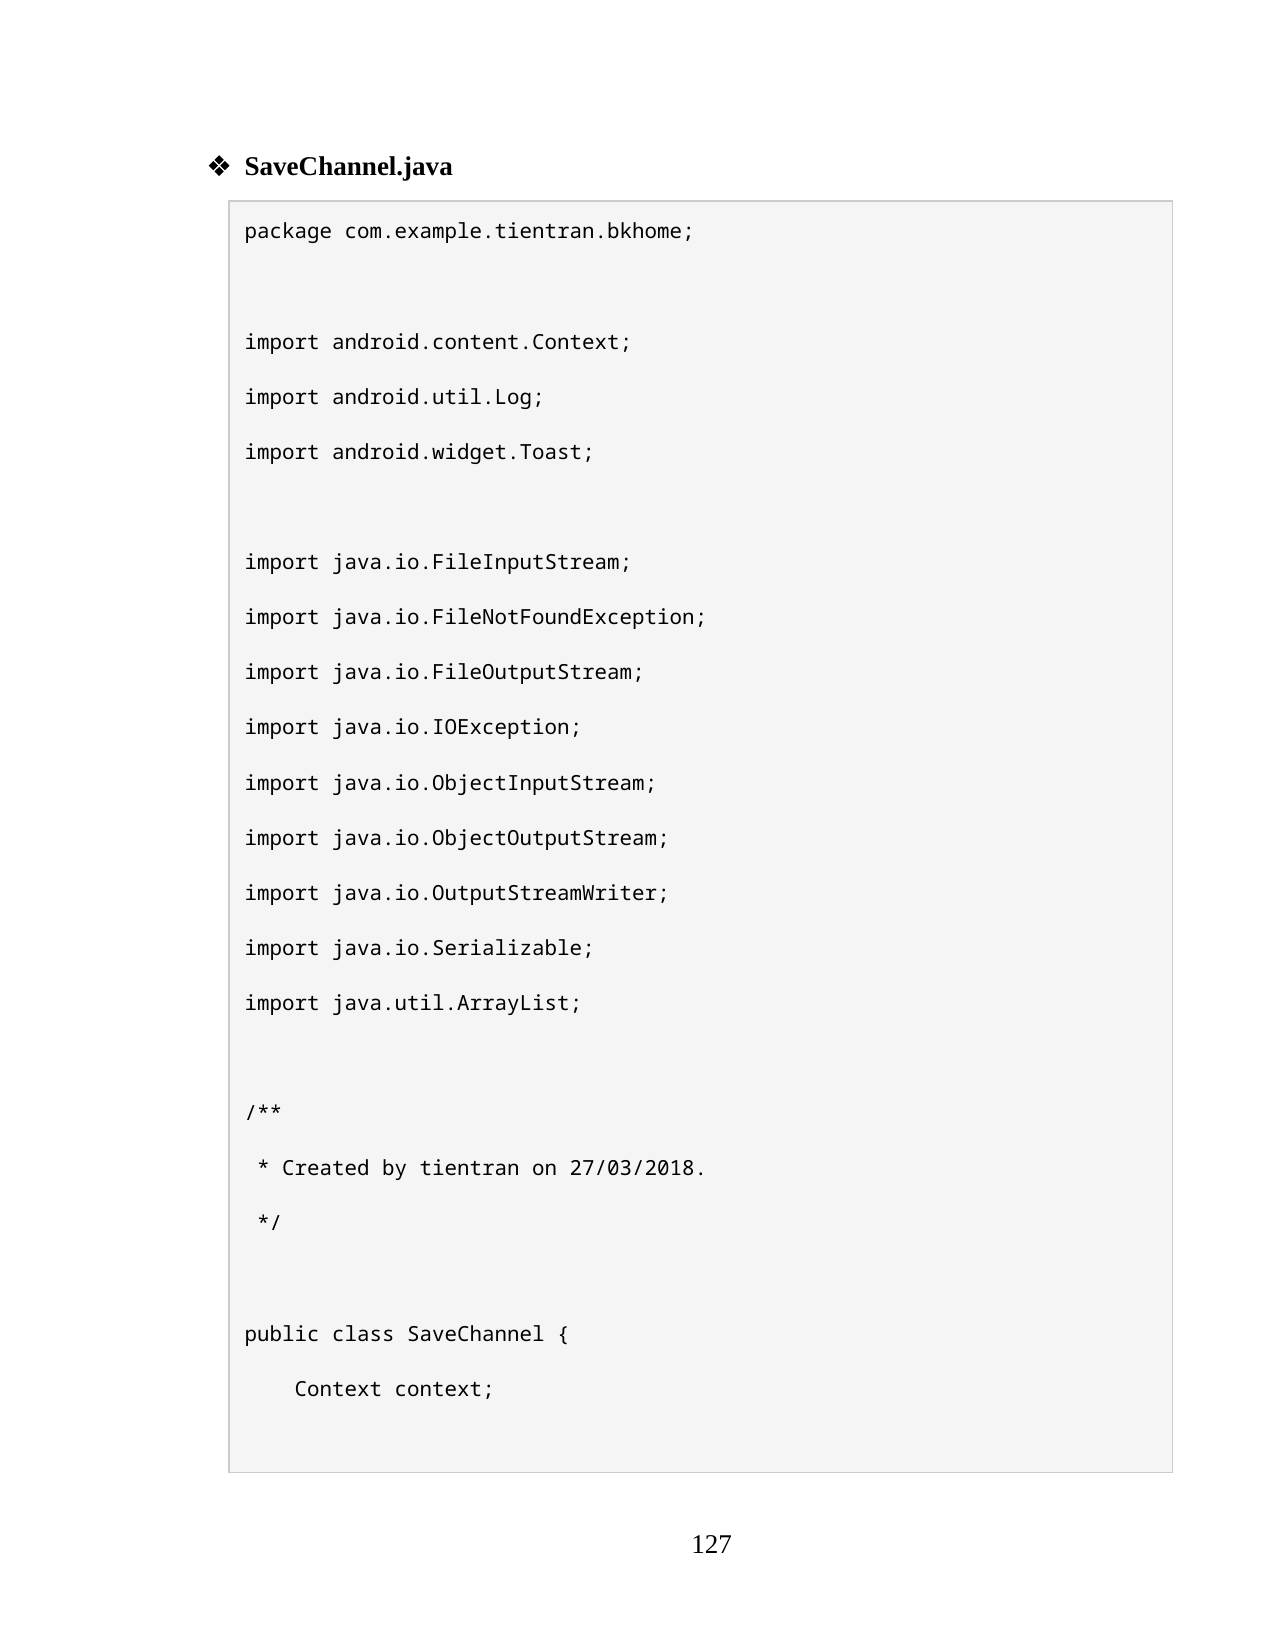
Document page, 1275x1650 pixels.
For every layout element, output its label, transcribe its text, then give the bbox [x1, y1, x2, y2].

text import android.content.Context; [230, 311, 1172, 355]
list SaveChannel.java [207, 150, 1157, 181]
text package com.example.tientran.bkhome; [230, 202, 1172, 245]
text import java.io.OutputStreamWriter; [230, 862, 1172, 906]
text import java.util.ArrayList; [230, 972, 1172, 1016]
text import java.io.FileInputStream; [230, 531, 1172, 576]
text import java.io.ObjectInputStream; [230, 751, 1172, 796]
text import android.widget.Toast; [230, 421, 1172, 465]
text * Created by tientran on 27/03/2018. [230, 1137, 1172, 1182]
text import java.io.FileOutputStream; [230, 641, 1172, 686]
text */ [230, 1192, 1172, 1237]
text import java.io.ObjectOutputStream; [230, 807, 1172, 851]
text import java.io.FileNotFoundException; [230, 586, 1172, 631]
text import java.io.Serializable; [230, 917, 1172, 961]
text /** [230, 1082, 1172, 1127]
text import android.util.Log; [230, 366, 1172, 410]
text import java.io.IOException; [230, 696, 1172, 741]
text Context context; [230, 1358, 1172, 1402]
text public class SaveChannel { [230, 1302, 1172, 1347]
